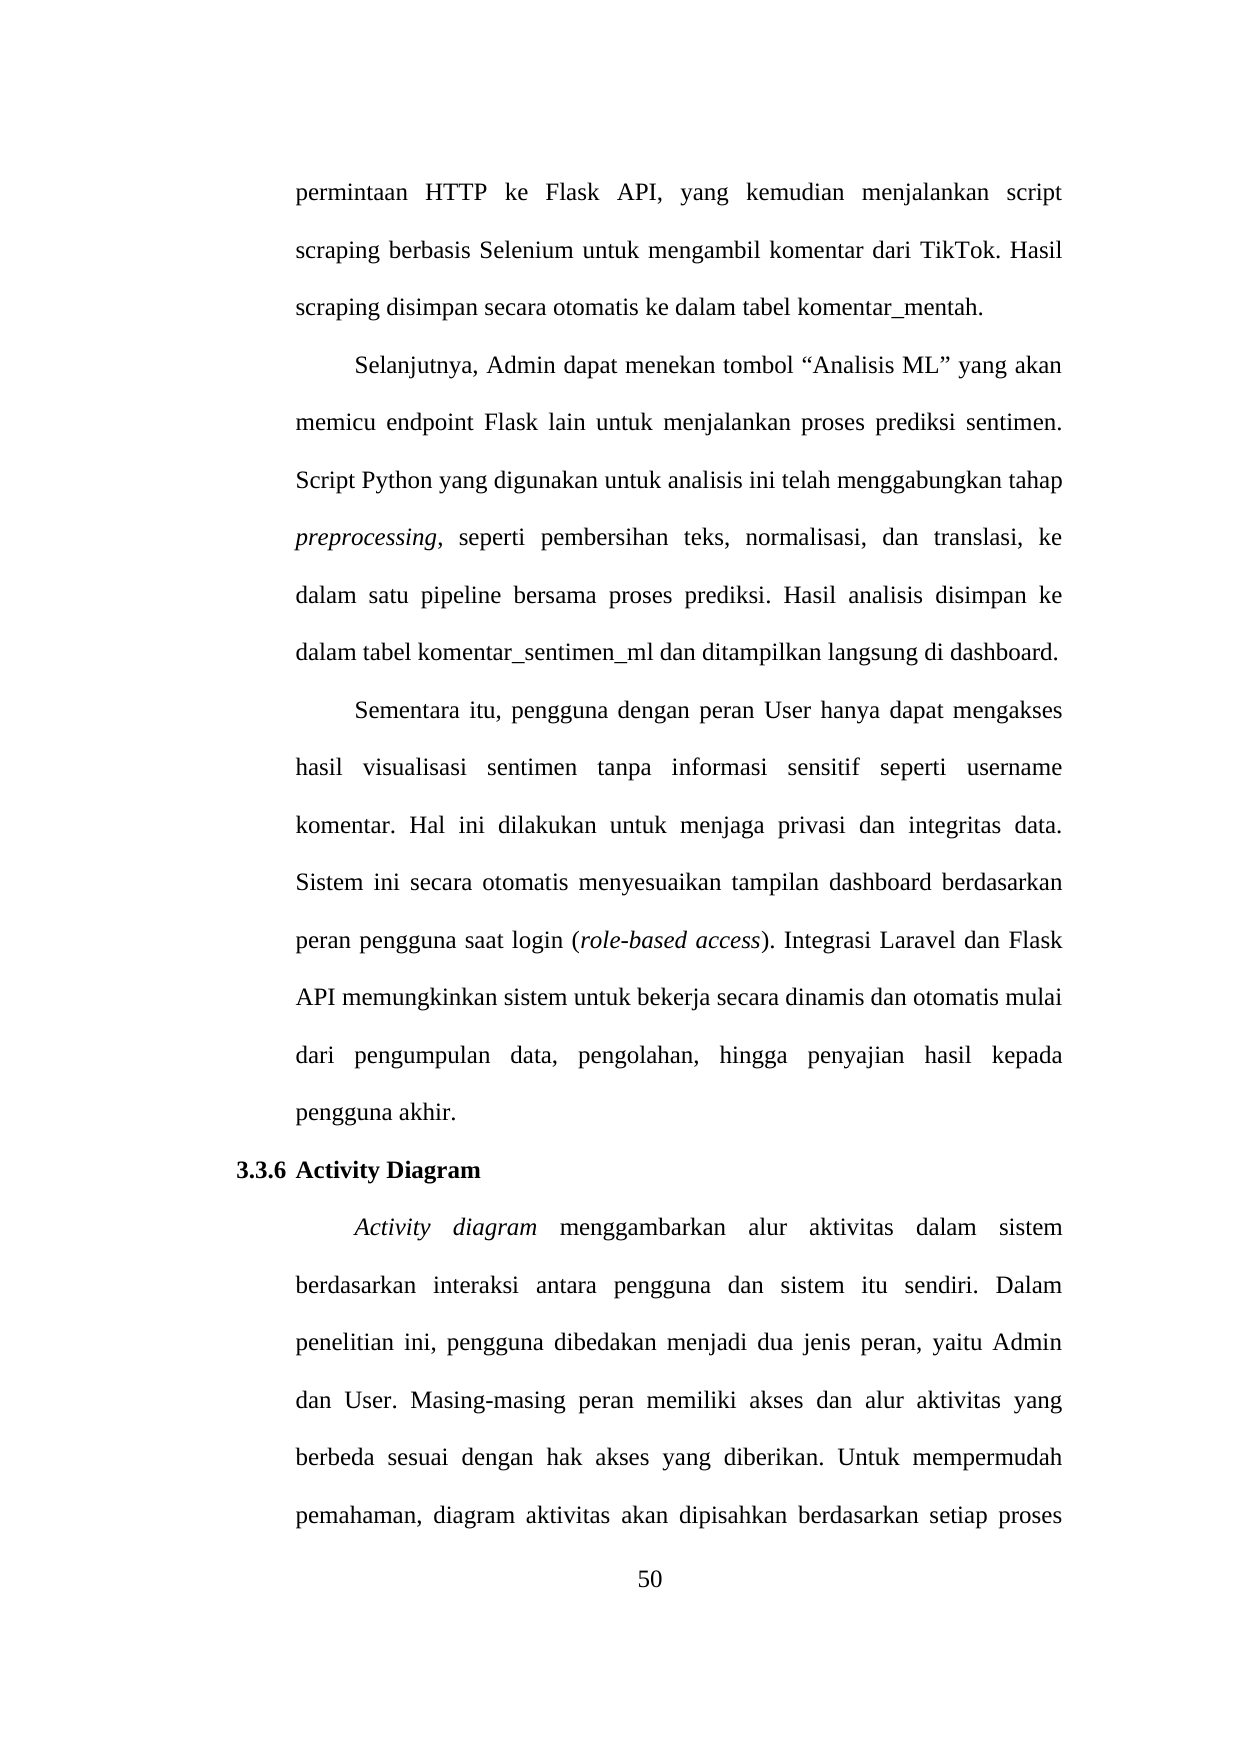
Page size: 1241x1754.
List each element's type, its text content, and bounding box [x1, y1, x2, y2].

text Sementara itu, pengguna dengan peran User hanya dapat mengakses hasil visualisasi sentimen tanpa informasi sensitif seperti username komentar. Hal ini dilakukan untuk menjaga privasi dan integritas data. Sistem ini secara otomatis menyesuaikan tampilan dashboard berdasarkan peran pengguna saat login (role-based access). Integrasi Laravel dan Flask API memungkinkan sistem untuk bekerja secara dinamis dan otomatis mulai dari pengumpulan data, pengolahan, hingga penyajian hasil kepada pengguna akhir. [295, 695, 1063, 1126]
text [295, 1212, 1063, 1528]
text Activity Diagram [236, 1155, 1063, 1183]
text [295, 177, 1063, 321]
text Selanjutnya, Admin dapat menekan tombol “Analisis ML” yang akan memicu endpoint Flask lain untuk menjalankan proses prediksi sentimen. Script Python yang digunakan untuk analisis ini telah menggabungkan tahap preprocessing, seperti pembersihan teks, normalisasi, dan translasi, ke dalam satu pipeline bersama proses prediksi. Hasil analisis disimpan ke dalam tabel komentar_sentimen_ml dan ditampilkan langsung di dashboard. [295, 350, 1063, 666]
